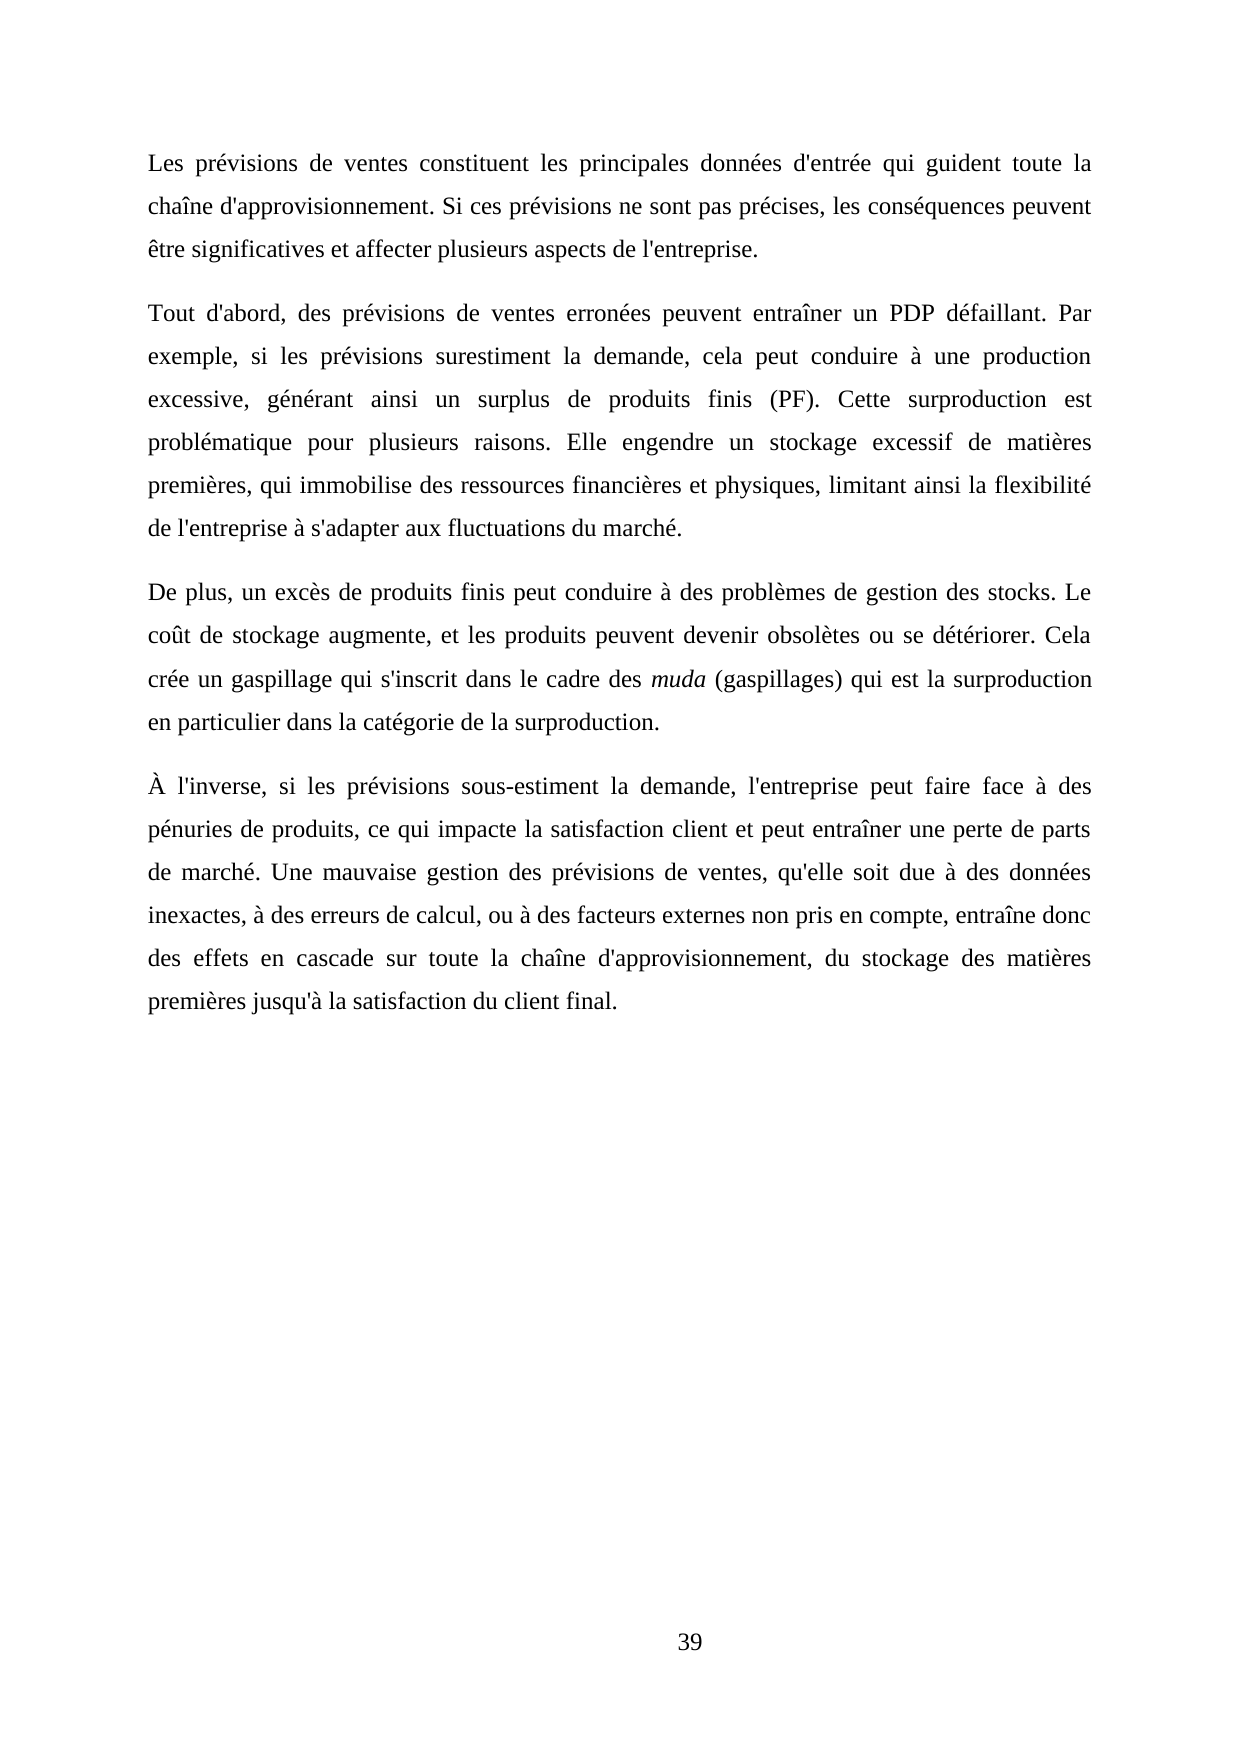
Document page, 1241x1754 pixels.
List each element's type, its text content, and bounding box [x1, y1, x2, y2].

text À l'inverse, si les prévisions sous-estiment la demande, l'entreprise peut faire face à des pénuries de produits, ce qui impacte la satisfaction client et peut entraîner une perte de parts de marché. Une mauvaise gestion des prévisions de ventes, qu'elle soit due à des données inexactes, à des erreurs de calcul, ou à des facteurs externes non pris en compte, entraîne donc des effets en cascade sur toute la chaîne d'approvisionnement, du stockage des matières premières jusqu'à la satisfaction du client final. [148, 771, 1093, 1015]
text Tout d'abord, des prévisions de ventes erronées peuvent entraîner un PDP défaillant. Par exemple, si les prévisions surestiment la demande, cela peut conduire à une production excessive, générant ainsi un surplus de produits finis (PF). Cette surproduction est problématique pour plusieurs raisons. Elle engendre un stockage excessif de matières premières, qui immobilise des ressources financières et physiques, limitant ainsi la flexibilité de l'entreprise à s'adapter aux fluctuations du marché. [148, 298, 1093, 542]
text Les prévisions de ventes constituent les principales données d'entrée qui guident toute la chaîne d'approvisionnement. Si ces prévisions ne sont pas précises, les conséquences peuvent être significatives et affecter plusieurs aspects de l'entreprise. [148, 148, 1093, 263]
text De plus, un excès de produits finis peut conduire à des problèmes de gestion des stocks. Le coût de stockage augmente, et les produits peuvent devenir obsolètes ou se détériorer. Cela crée un gaspillage qui s'inscrit dans le cadre des muda (gaspillages) qui est la surproduction en particulier dans la catégorie de la surproduction. [148, 577, 1093, 736]
